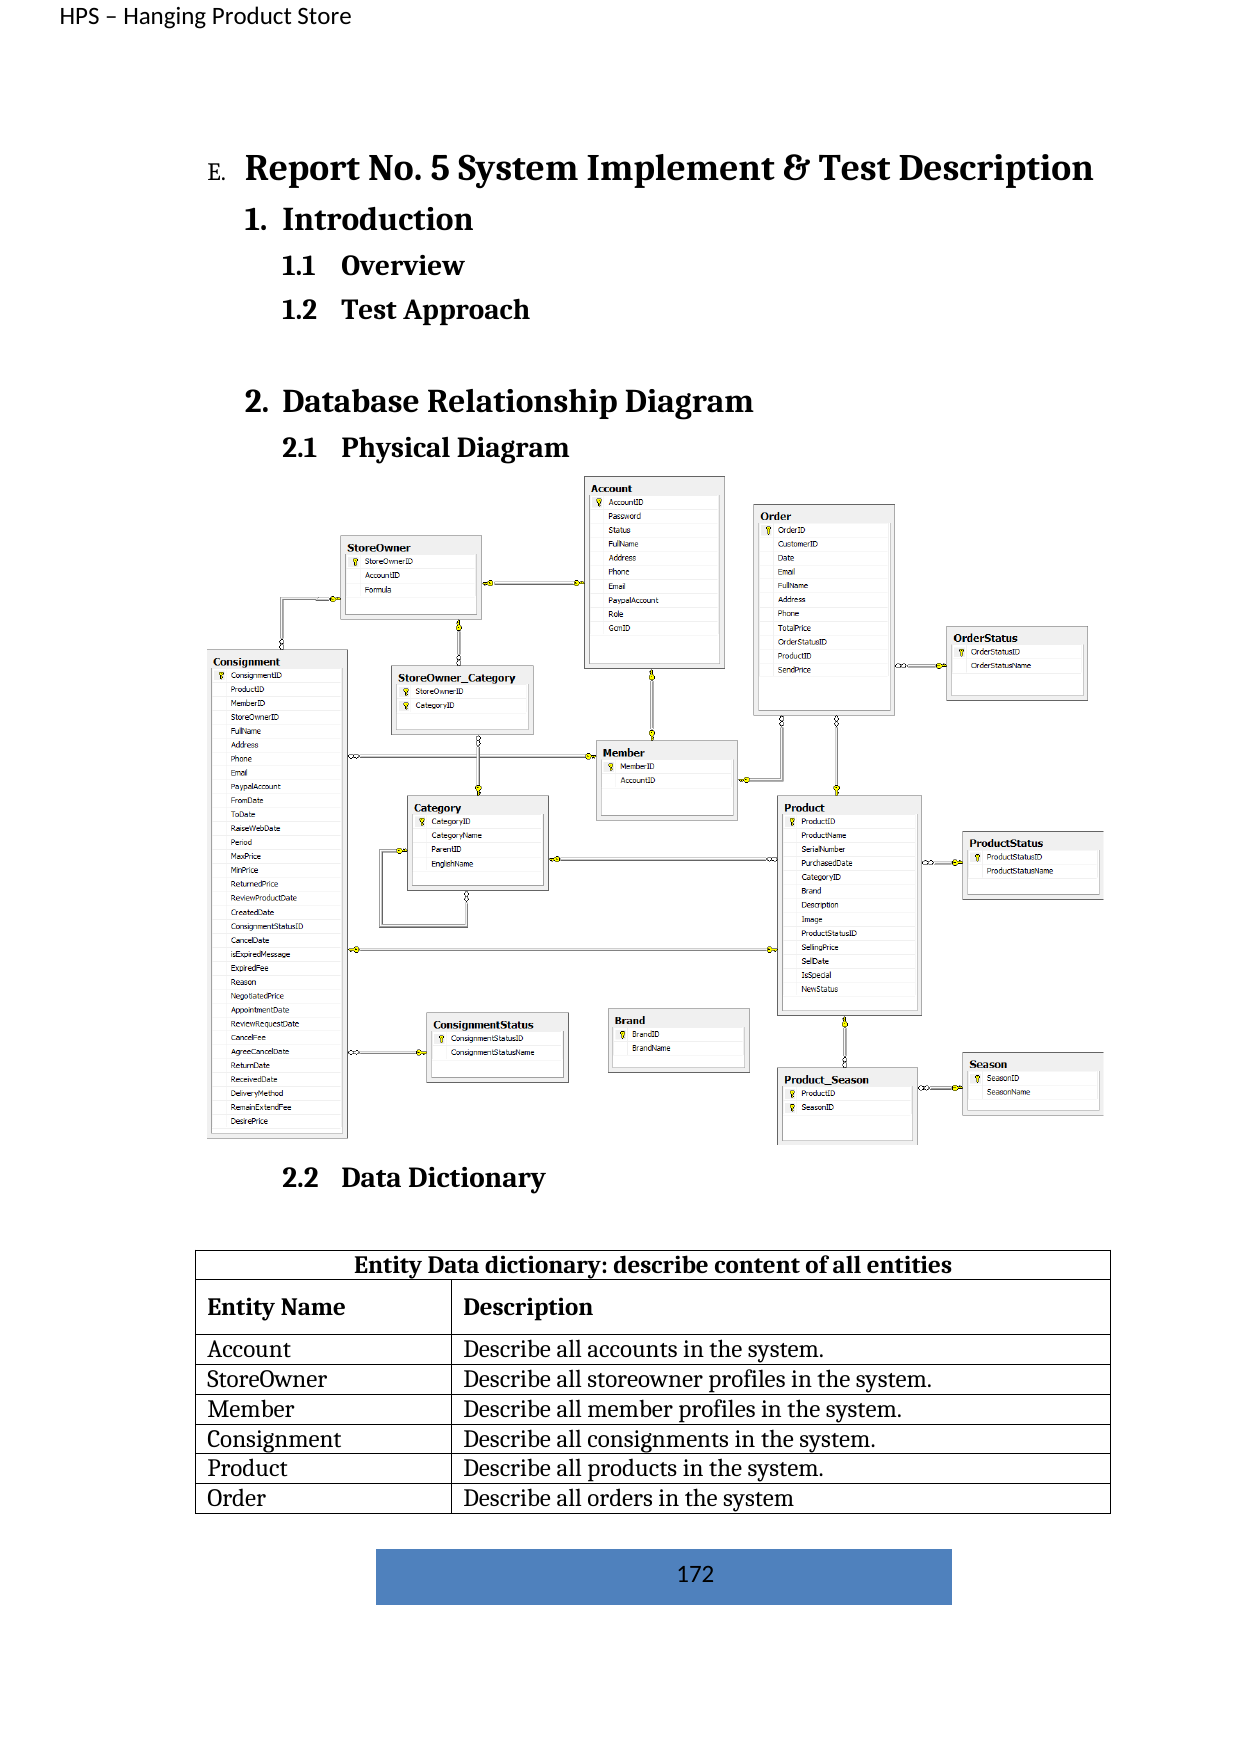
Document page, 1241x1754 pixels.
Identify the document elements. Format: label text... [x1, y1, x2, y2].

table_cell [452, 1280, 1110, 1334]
subtitle Database Relationship Diagram [244, 382, 1122, 420]
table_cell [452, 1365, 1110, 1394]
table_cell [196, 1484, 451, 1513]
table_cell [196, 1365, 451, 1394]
subtitle Introduction [244, 201, 1122, 239]
picture [207, 476, 1122, 1145]
subtitle Test Approach [282, 293, 1122, 327]
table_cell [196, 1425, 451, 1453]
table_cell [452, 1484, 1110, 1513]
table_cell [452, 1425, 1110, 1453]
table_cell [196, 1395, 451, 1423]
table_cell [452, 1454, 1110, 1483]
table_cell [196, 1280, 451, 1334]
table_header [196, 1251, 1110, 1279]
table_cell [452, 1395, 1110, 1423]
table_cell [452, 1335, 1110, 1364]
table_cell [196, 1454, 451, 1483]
subtitle Physical Diagram [282, 431, 1122, 464]
subtitle Report No. 5 System Implement & Test Description [207, 147, 1122, 190]
subtitle Overview [282, 249, 1122, 283]
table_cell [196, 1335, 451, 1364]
subtitle Data Dictionary [282, 1161, 1122, 1194]
